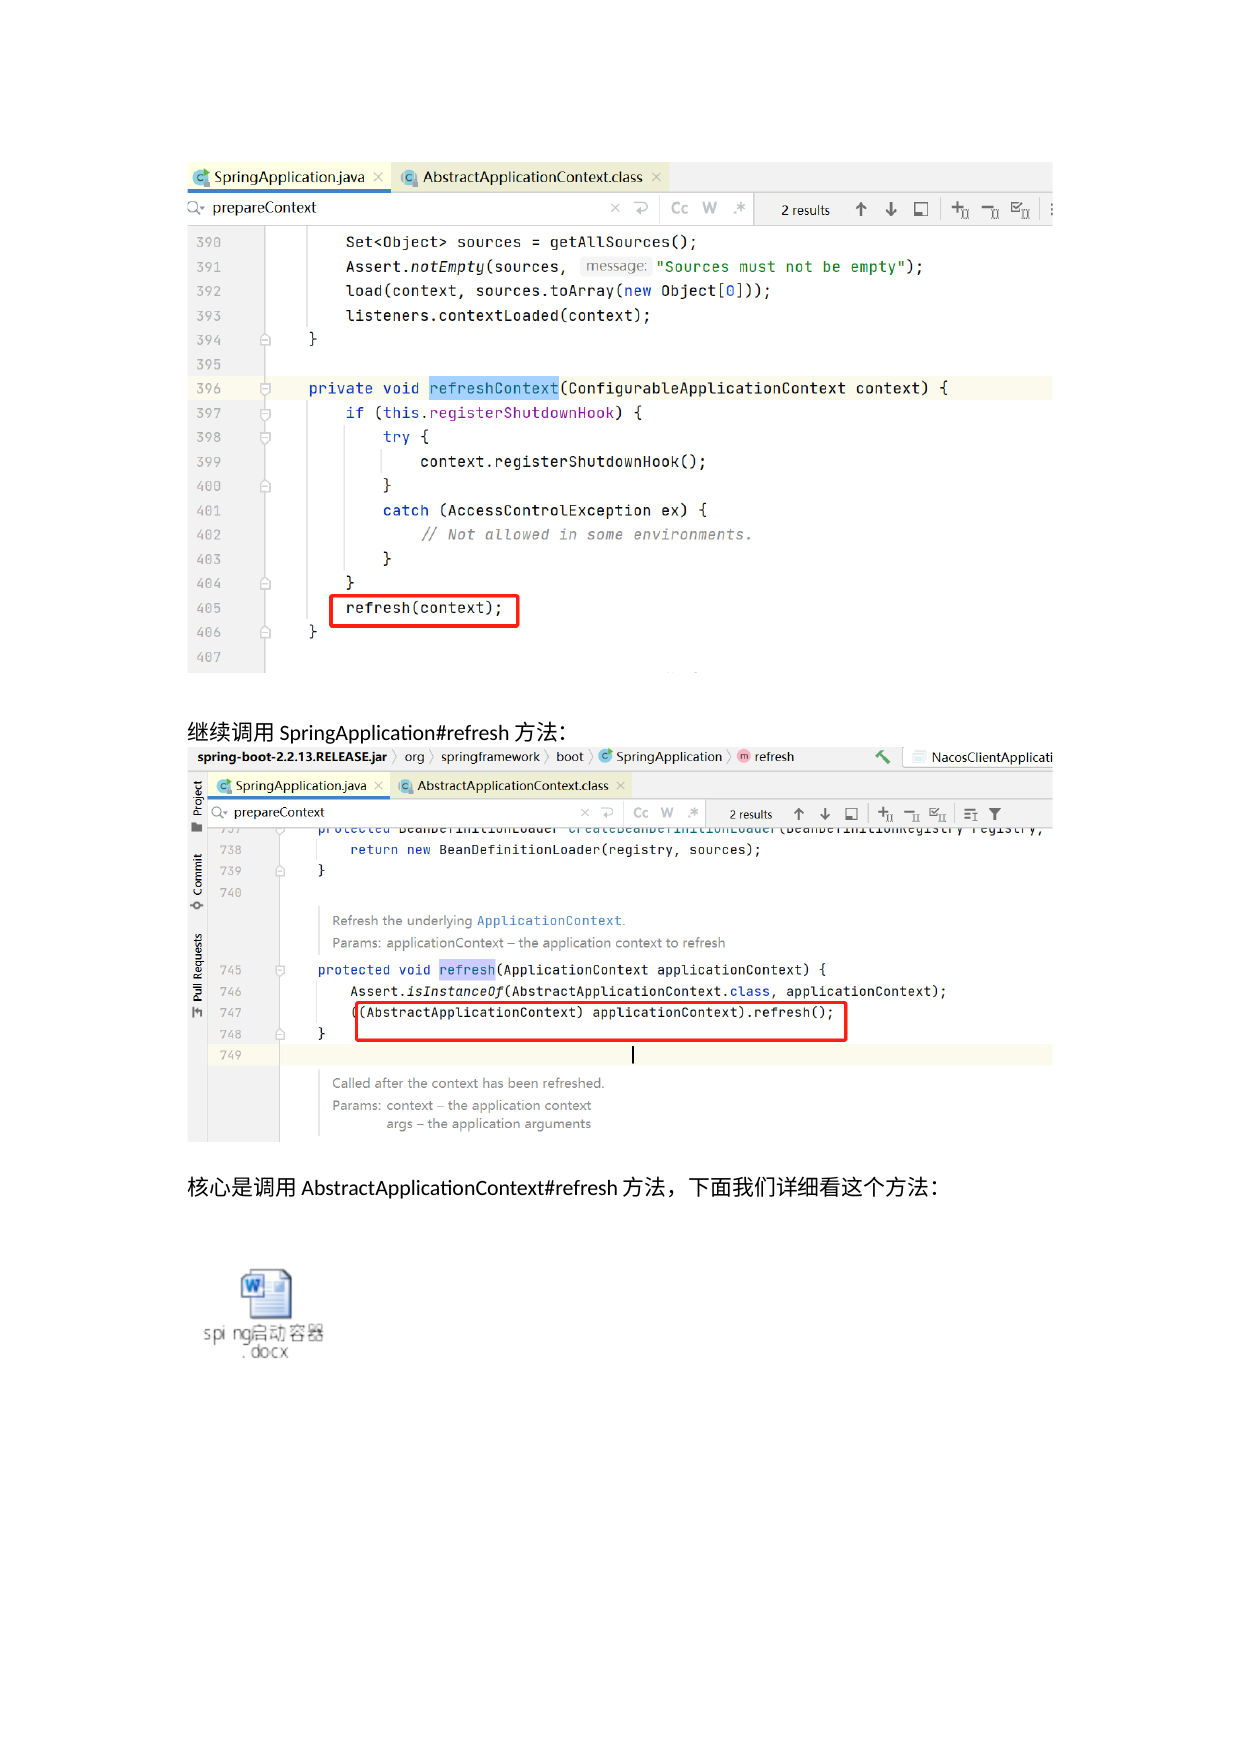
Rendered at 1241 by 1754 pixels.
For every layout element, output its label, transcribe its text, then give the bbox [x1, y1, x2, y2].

picture [187, 747, 1053, 1142]
picture [187, 162, 1053, 673]
text 核心是调用AbstractApplicationContext#refresh方法，下面我们详细看这个方法： [187, 1169, 1053, 1202]
text 继续调用SpringApplication#refresh方法： [187, 714, 1053, 747]
